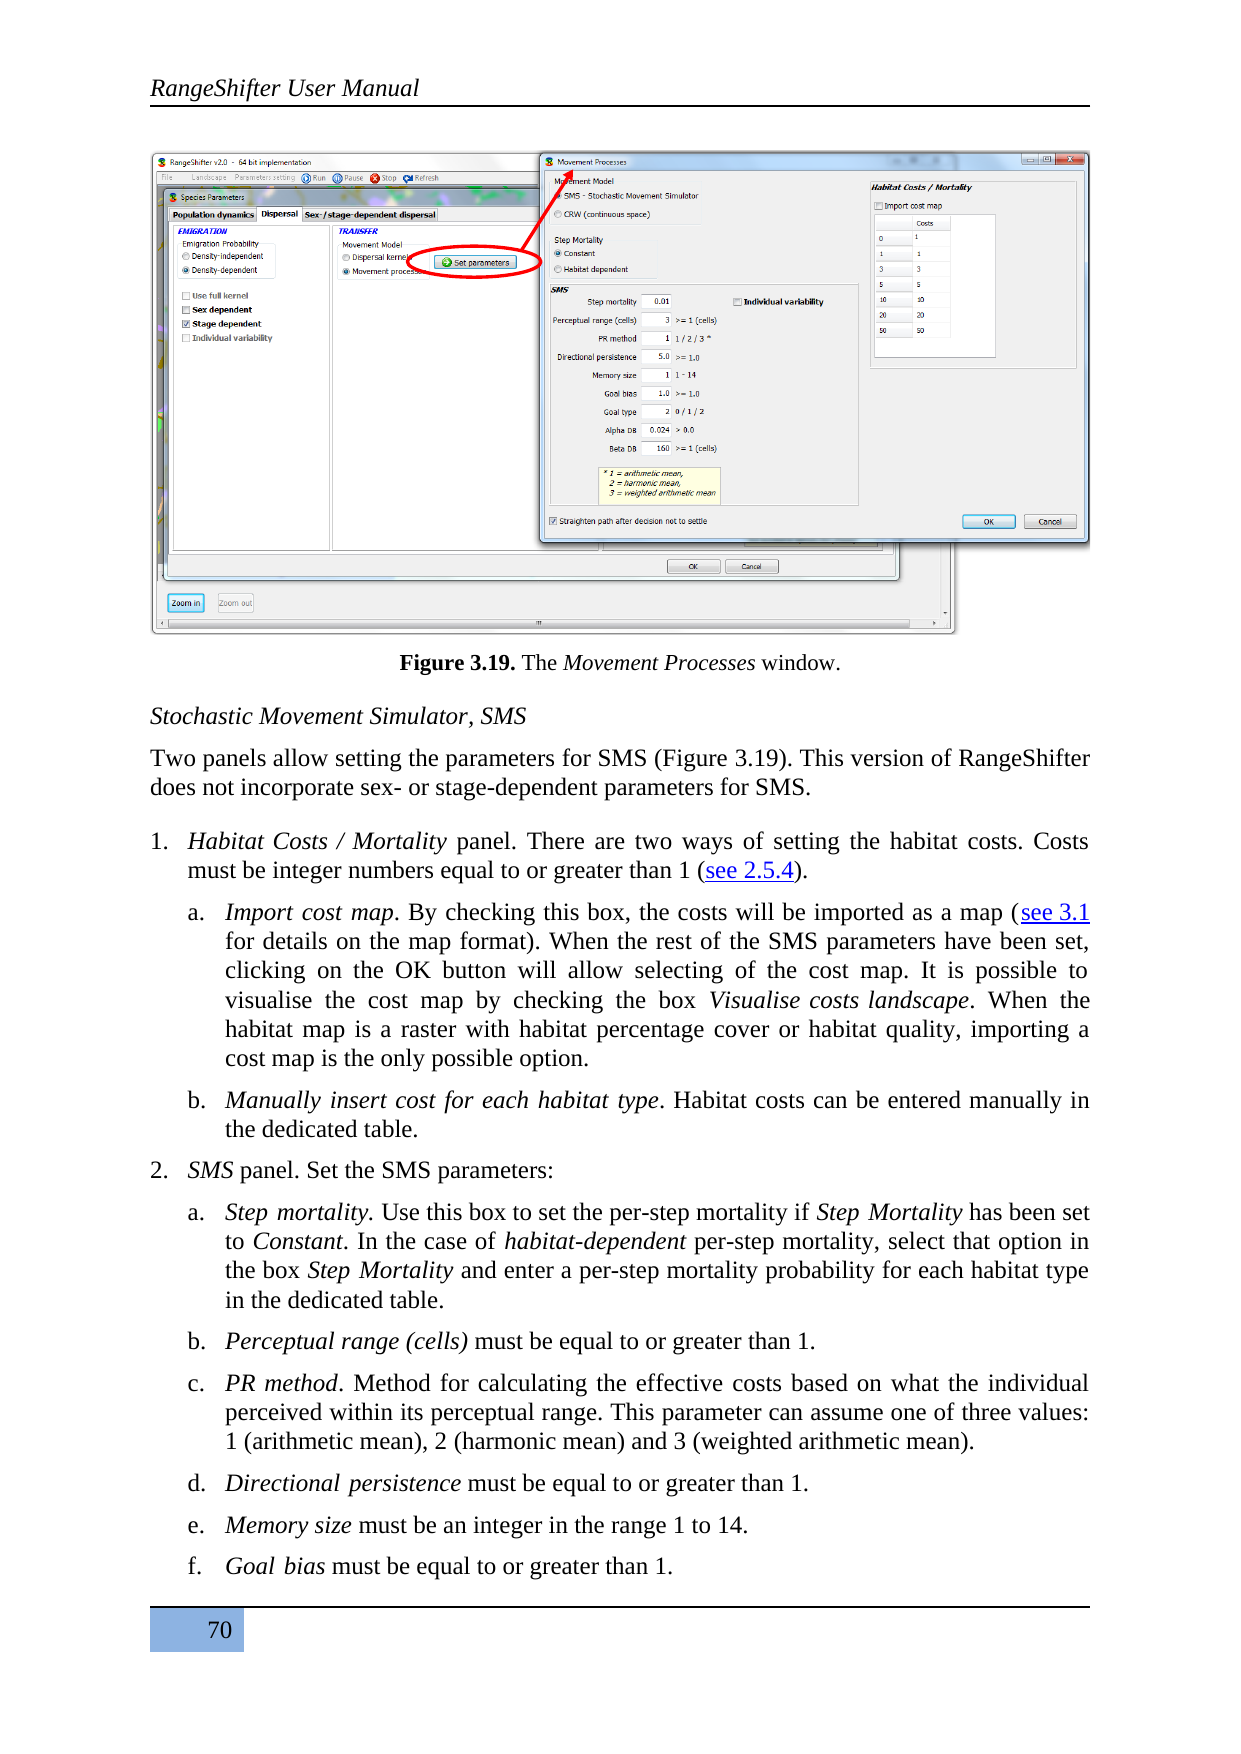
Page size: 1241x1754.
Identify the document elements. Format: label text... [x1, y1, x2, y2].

subtitle Stochastic Movement Simulator, SMS [150, 701, 1090, 731]
list Goal bias must be equal to or greater than 1. [187, 1551, 1090, 1581]
list Import cost map. By checking this box, the costs will be imported as a map (see 3.1 for details on the map format). When the rest of the SMS parameters have been set, clicking on the OK button will allow selecting of the cost map. It is possible to visualise the cost map by checking the box Visualise costs landscape. When the habitat map is a raster with habitat percentage cover or habitat quality, importing a cost map is the only possible option. [187, 897, 1090, 1072]
list Directional persistence must be equal to or greater than 1. [187, 1468, 1090, 1497]
list Perceptual range (cells) must be equal to or greater than 1. [187, 1326, 1090, 1356]
list Habitat Costs / Mortality panel. There are two ways of setting the habitat costs. Costs must be integer numbers equal to or greater than 1 (see 2.5.4). [150, 826, 1090, 885]
text Two panels allow setting the parameters for SMS (Figure 3.19). This version of RangeShifter does not incorporate sex- or stage-dependent parameters for SMS. [150, 743, 1090, 801]
list PR method. Method for calculating the effective costs based on what the individual perceived within its perceptual range. This parameter can assume one of three values: 1 (arithmetic mean), 2 (harmonic mean) and 3 (weighted arithmetic mean). [187, 1368, 1090, 1456]
text SMS panel. Set the SMS parameters: [150, 1156, 1090, 1185]
list Manually insert cost for each habitat type. Habitat costs can be entered manually in the dedicated table. [187, 1085, 1090, 1143]
list Step mortality. Use this box to set the per-step mortality if Step Mortality has been set to Constant. In the case of habitat-dependent per-step mortality, select that option in the box Step Mortality and enter a per-step mortality probability for each habitat type in the dedicated table. [187, 1197, 1090, 1314]
subtitle Figure 3.19. The Movement Processes window. [150, 647, 1090, 676]
list Memory size must be an integer in the range 1 to 14. [187, 1510, 1090, 1539]
